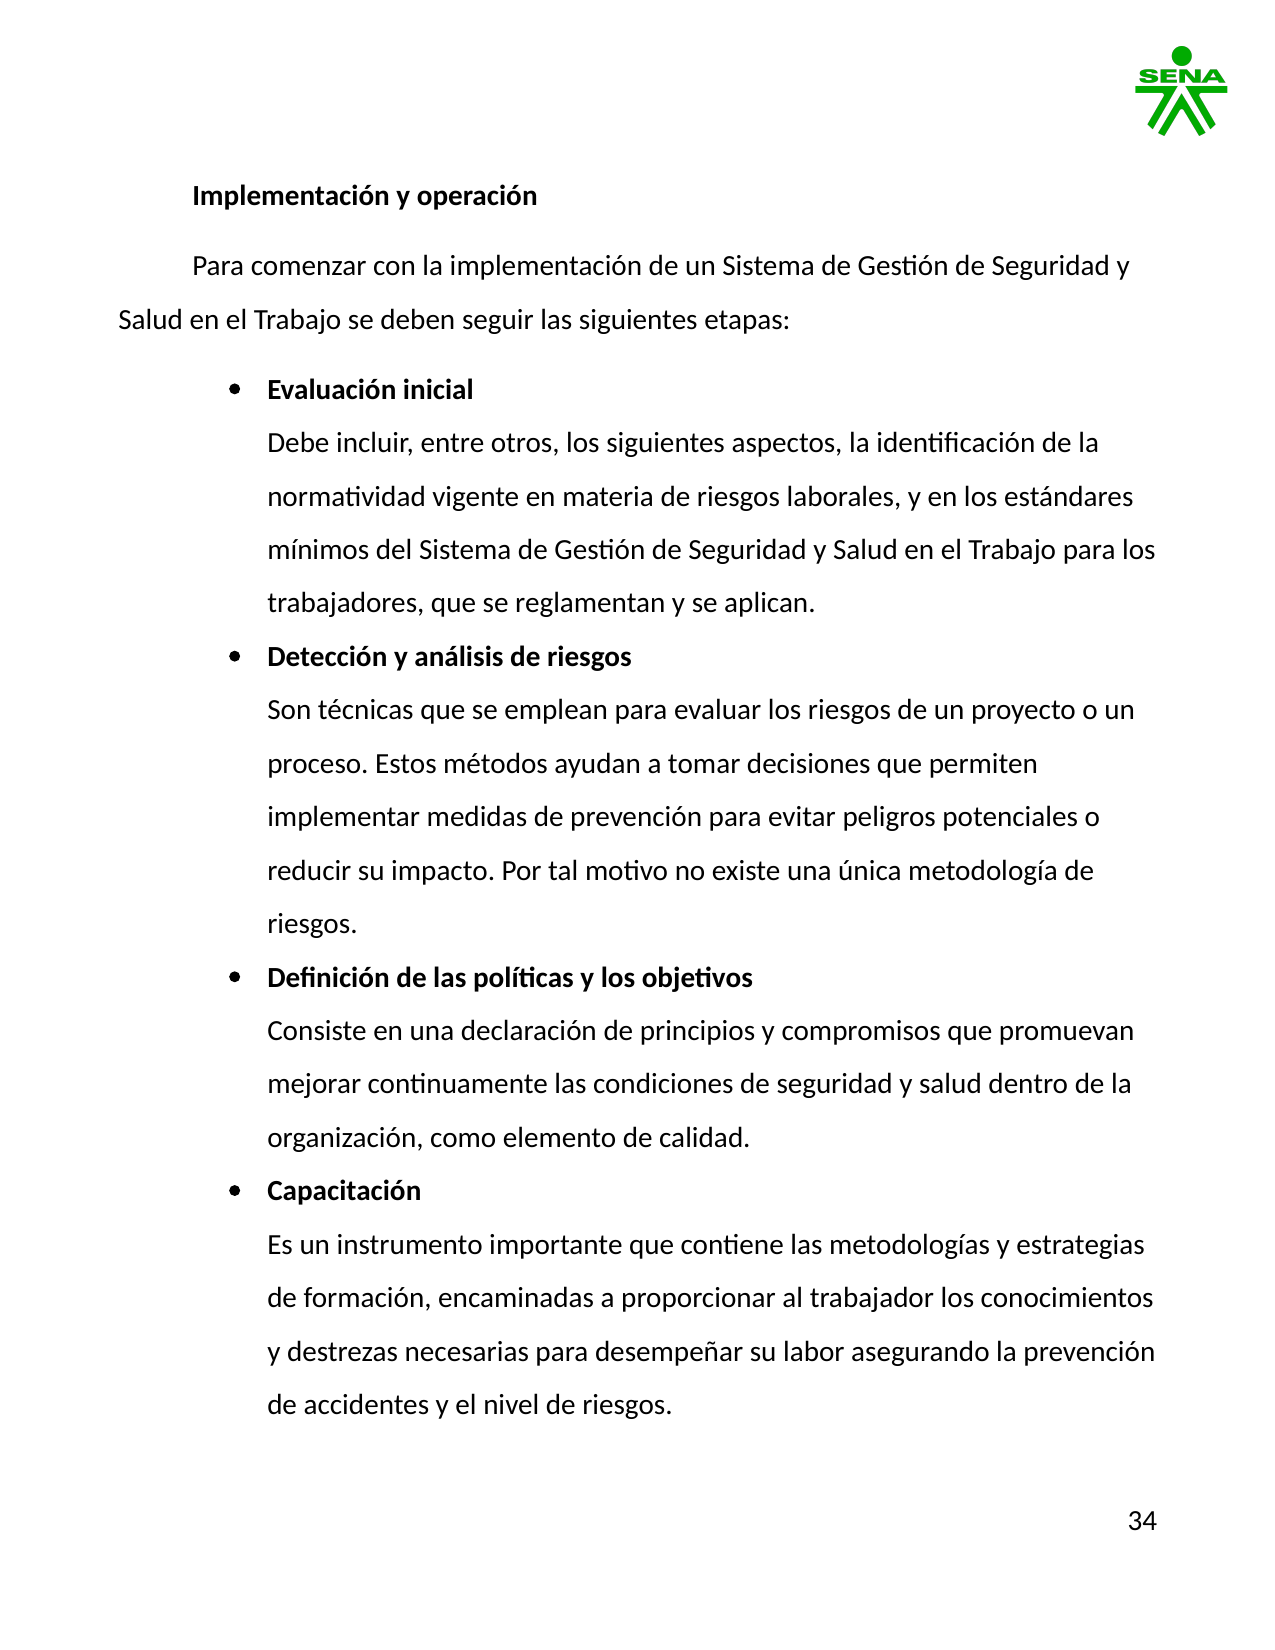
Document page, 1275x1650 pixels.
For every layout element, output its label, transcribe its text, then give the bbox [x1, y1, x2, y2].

list Consiste en una declaración de principios y compromisos que promuevan mejorar continuamente las condiciones de seguridad y salud dentro de la organización, como elemento de calidad. [267, 1012, 1157, 1154]
list Evaluación inicial [229, 371, 1157, 406]
list Definición de las políticas y los objetivos [229, 959, 1157, 994]
list Debe incluir, entre otros, los siguientes aspectos, la identificación de la normatividad vigente en materia de riesgos laborales, y en los estándares mínimos del Sistema de Gestión de Seguridad y Salud en el Trabajo para los trabajadores, que se reglamentan y se aplican. [267, 424, 1157, 620]
list Capacitación [229, 1172, 1157, 1208]
text Implementación y operación [118, 177, 1157, 213]
list Es un instrumento importante que contiene las metodologías y estrategias de formación, encaminadas a proporcionar al trabajador los conocimientos y destrezas necesarias para desempeñar su labor asegurando la prevención de accidentes y el nivel de riesgos. [267, 1226, 1157, 1422]
list Son técnicas que se emplean para evaluar los riesgos de un proyecto o un proceso. Estos métodos ayudan a tomar decisiones que permiten implementar medidas de prevención para evitar peligros potenciales o reducir su impacto. Por tal motivo no existe una única metodología de riesgos. [267, 691, 1157, 941]
list Detección y análisis de riesgos [229, 638, 1157, 674]
text Para comenzar con la implementación de un Sistema de Gestión de Seguridad y Salud en el Trabajo se deben seguir las siguientes etapas: [118, 247, 1157, 336]
picture [1135, 46, 1228, 136]
